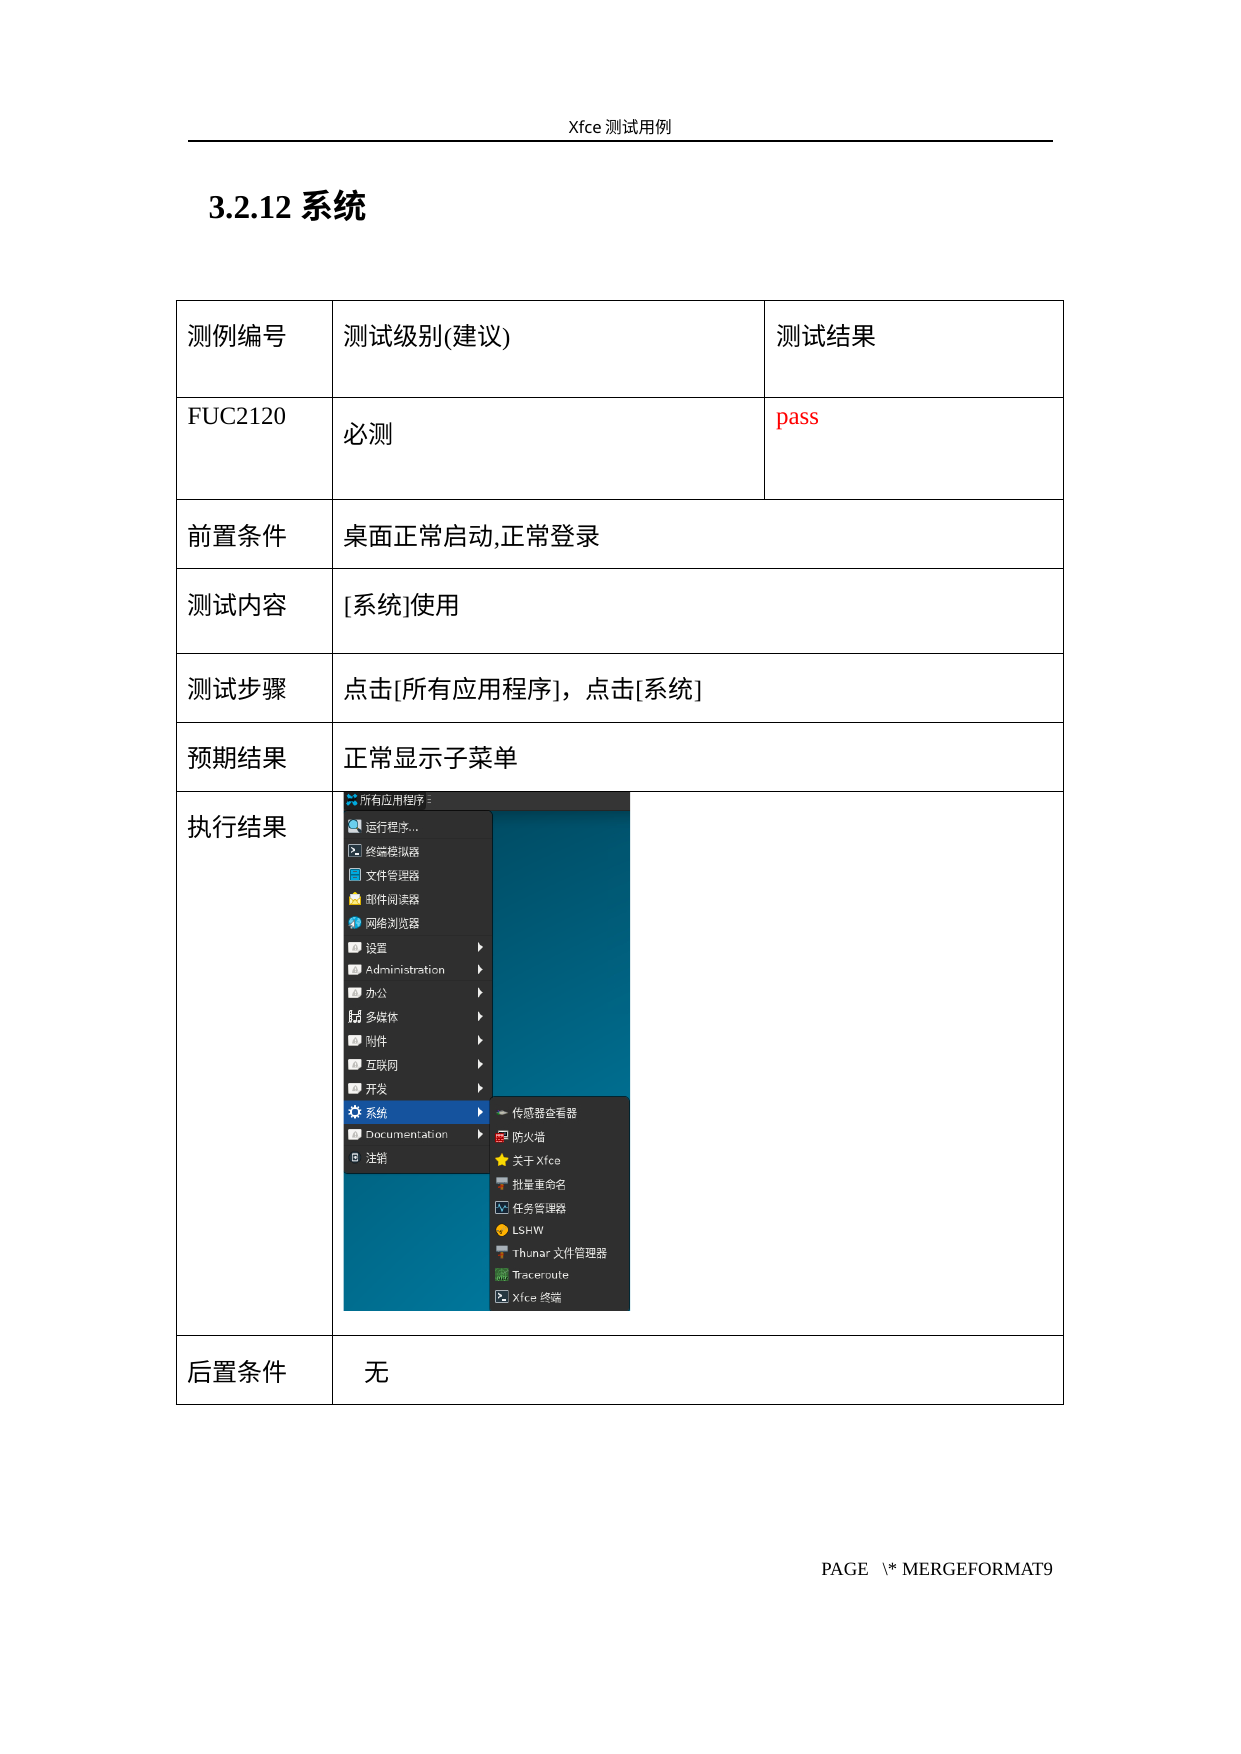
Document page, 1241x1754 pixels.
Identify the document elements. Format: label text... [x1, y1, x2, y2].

table_header 测试结果 [765, 301, 1063, 397]
table_cell FUC2120 [177, 398, 332, 499]
table_cell 前置条件 [177, 500, 332, 568]
table_cell 桌面正常启动,正常登录 [333, 500, 1063, 568]
table_cell 后置条件 [177, 1336, 332, 1404]
table_cell 预期结果 [177, 723, 332, 791]
subtitle 3.2.12 系统 [187, 170, 1053, 238]
picture [343, 792, 630, 1311]
table_cell 执行结果 [177, 792, 332, 1335]
table_cell 无 [333, 1336, 1063, 1404]
table_cell 测试步骤 [177, 654, 332, 722]
table_cell pass [765, 398, 1063, 499]
table_cell [333, 792, 1063, 1335]
table_header 测试级别(建议) [333, 301, 764, 397]
table_cell 测试内容 [177, 569, 332, 653]
table_cell 必测 [333, 398, 764, 499]
table_cell [系统]使用 [333, 569, 1063, 653]
table_cell 正常显示子菜单 [333, 723, 1063, 791]
table_cell 点击[所有应用程序]，点击[系统] [333, 654, 1063, 722]
table_header 测例编号 [177, 301, 332, 397]
